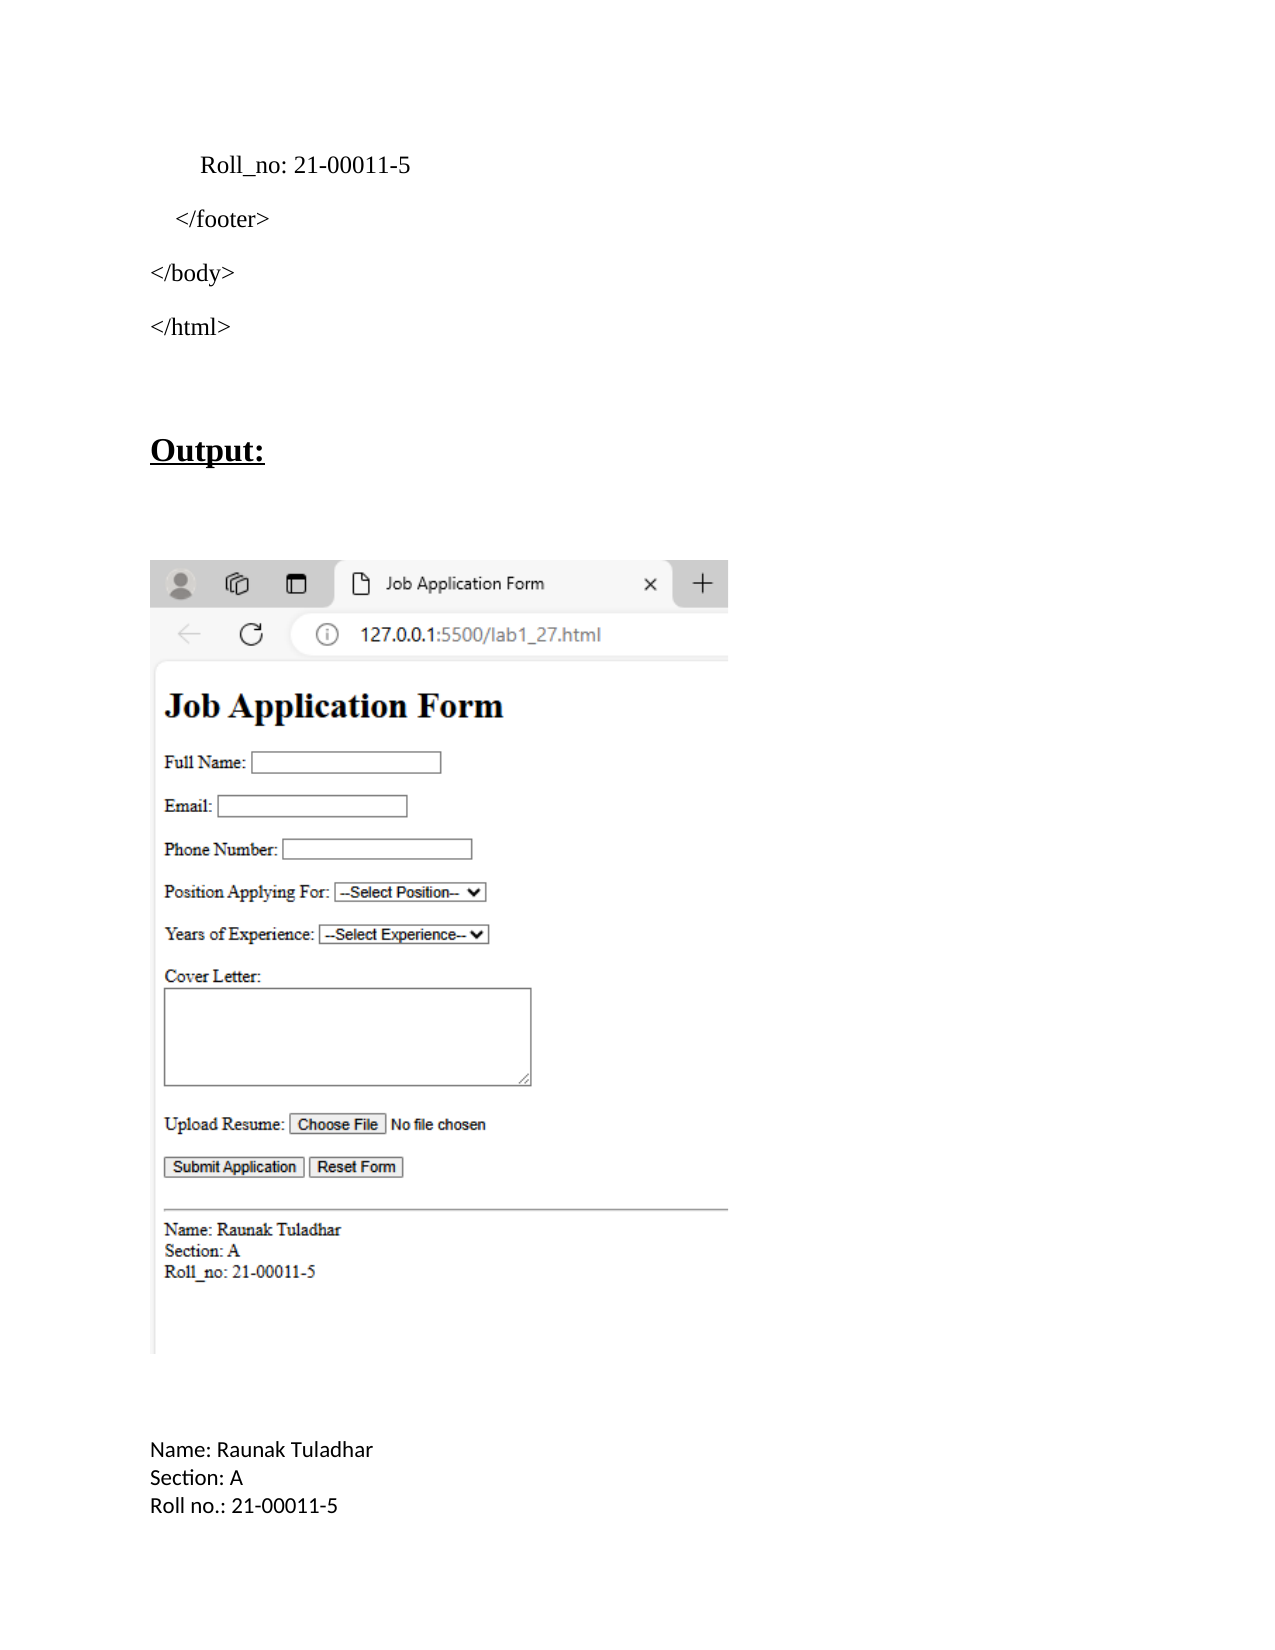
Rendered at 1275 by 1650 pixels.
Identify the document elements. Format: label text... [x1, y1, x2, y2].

text </body> [150, 258, 1125, 286]
text </html> [150, 312, 1125, 340]
text Roll_no: 21-00011-5 [150, 150, 1125, 179]
picture [150, 560, 729, 1354]
text </footer> [150, 204, 1125, 233]
text Output: [150, 430, 1125, 469]
